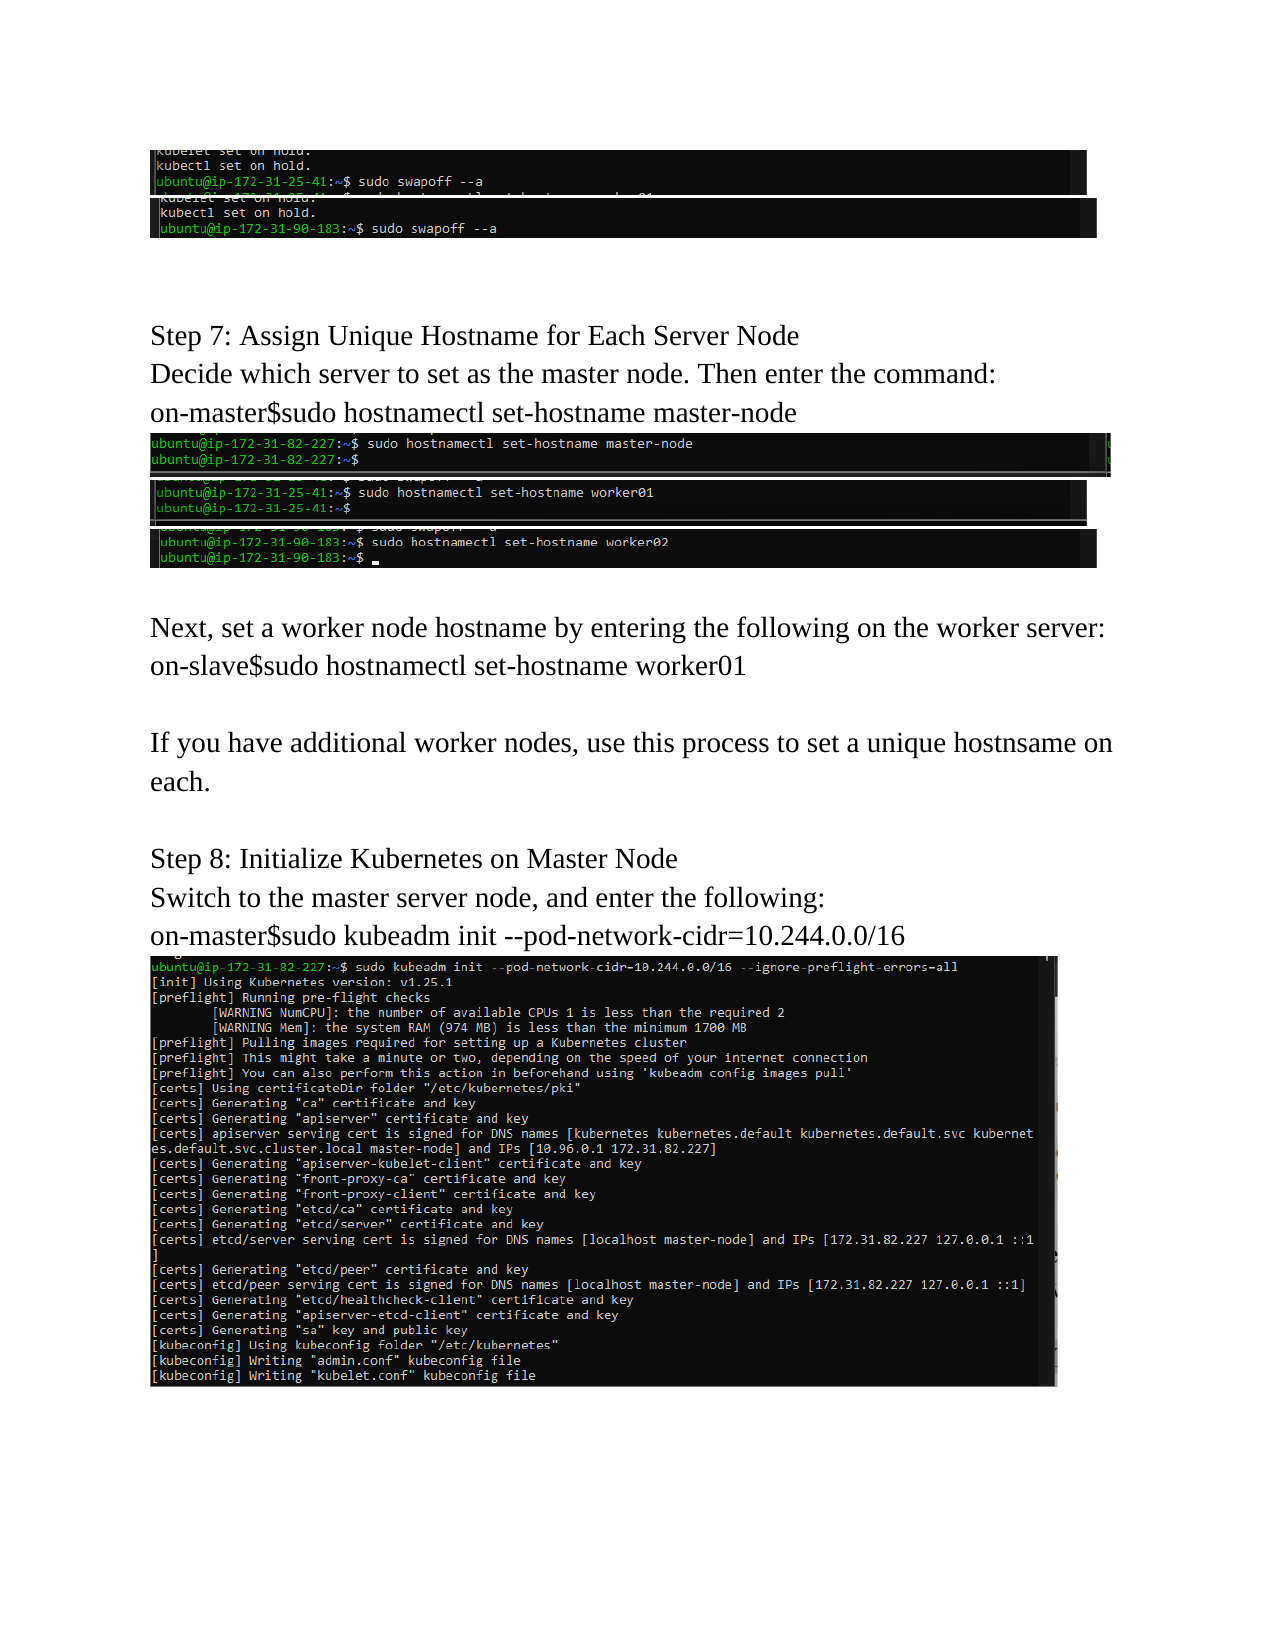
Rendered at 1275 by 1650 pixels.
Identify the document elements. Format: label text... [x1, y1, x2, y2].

picture [150, 150, 1087, 195]
text on-master$sudo hostnamectl set-hostname master-node [150, 395, 1125, 429]
text on-master$sudo kubeadm init --pod-network-cidr=10.244.0.0/16 [150, 918, 1125, 952]
text on-slave$sudo hostnamectl set-hostname worker01 [150, 648, 1125, 682]
text Decide which server to set as the master node. Then enter the command: [150, 357, 1125, 390]
picture [150, 480, 1087, 526]
picture [150, 956, 1058, 1387]
text Next, set a worker node hostname by entering the following on the worker server: [150, 610, 1125, 643]
picture [150, 198, 1097, 238]
text Switch to the master server node, and enter the following: [150, 880, 1125, 913]
picture [150, 529, 1097, 568]
text If you have additional worker nodes, use this process to set a unique hostnsame on each. [150, 726, 1125, 798]
picture [150, 433, 1111, 477]
text Step 7: Assign Unique Hostname for Each Server Node [150, 318, 1125, 352]
text Step 8: Initialize Kubernetes on Master Node [150, 841, 1125, 875]
